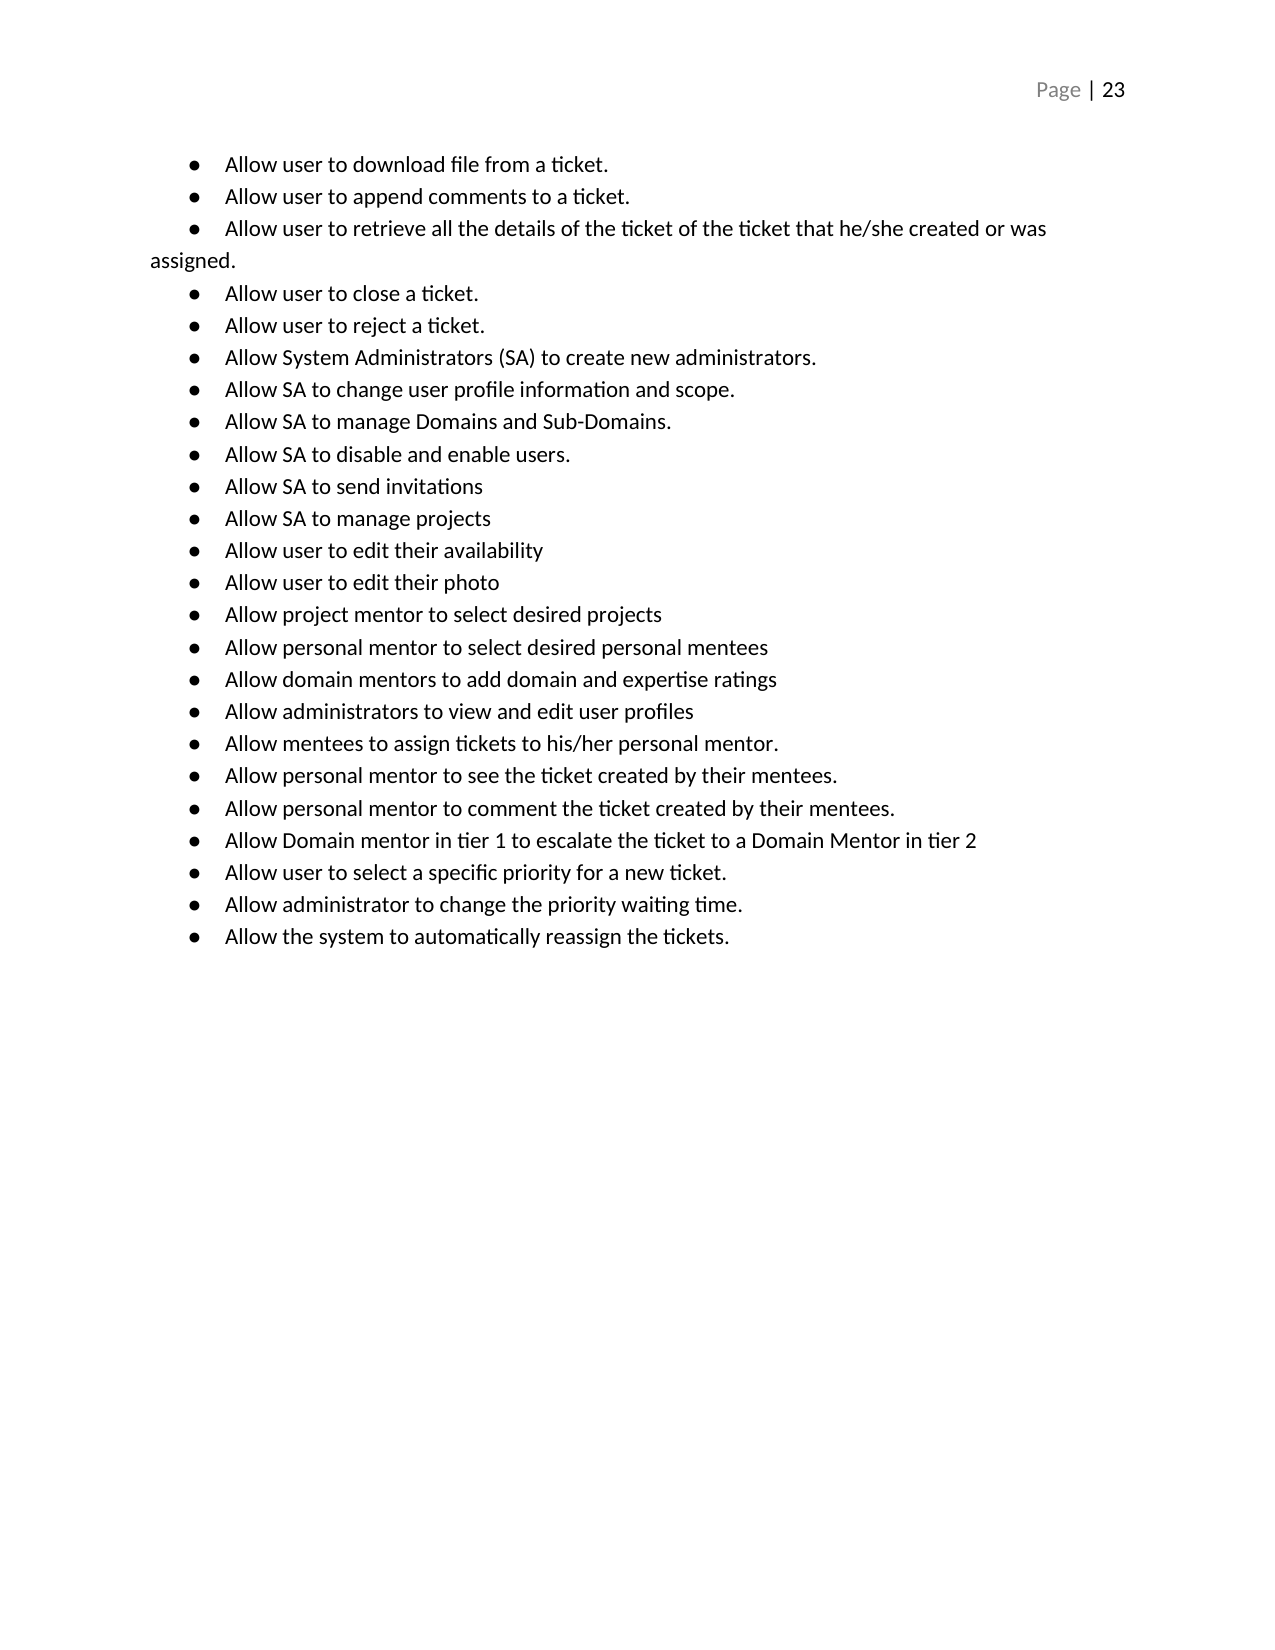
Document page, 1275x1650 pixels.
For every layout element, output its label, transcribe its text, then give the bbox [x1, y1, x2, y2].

list Allow user to edit their availability [150, 536, 1125, 564]
list Allow SA to send invitations [150, 472, 1125, 500]
list Allow SA to manage Domains and Sub-Domains. [150, 407, 1125, 436]
list Allow the system to automatically reassign the tickets. [150, 922, 1125, 951]
list Allow domain mentors to add domain and expertise ratings [150, 665, 1125, 693]
list Allow administrators to view and edit user profiles [150, 697, 1125, 725]
list Allow user to retrieve all the details of the ticket of the ticket that he/she created or was assigned. [150, 214, 1125, 274]
list Allow System Administrators (SA) to create new administrators. [150, 343, 1125, 371]
list Allow user to select a specific priority for a new ticket. [150, 858, 1125, 886]
list Allow personal mentor to select desired personal mentees [150, 633, 1125, 661]
list Allow project mentor to select desired projects [150, 601, 1125, 629]
list Allow personal mentor to comment the ticket created by their mentees. [150, 794, 1125, 822]
list Allow user to download file from a ticket. [150, 150, 1125, 178]
list Allow Domain mentor in tier 1 to escalate the ticket to a Domain Mentor in tier 2 [150, 826, 1125, 854]
list Allow mentees to assign tickets to his/her personal mentor. [150, 729, 1125, 757]
list Allow SA to manage projects [150, 504, 1125, 532]
list Allow user to close a ticket. [150, 279, 1125, 307]
list Allow administrator to change the priority waiting time. [150, 890, 1125, 918]
list Allow SA to change user profile information and scope. [150, 375, 1125, 403]
list Allow SA to disable and enable users. [150, 440, 1125, 468]
list Allow user to append comments to a ticket. [150, 182, 1125, 210]
list Allow personal mentor to see the ticket created by their mentees. [150, 762, 1125, 789]
list Allow user to edit their photo [150, 568, 1125, 596]
list Allow user to reject a ticket. [150, 311, 1125, 339]
